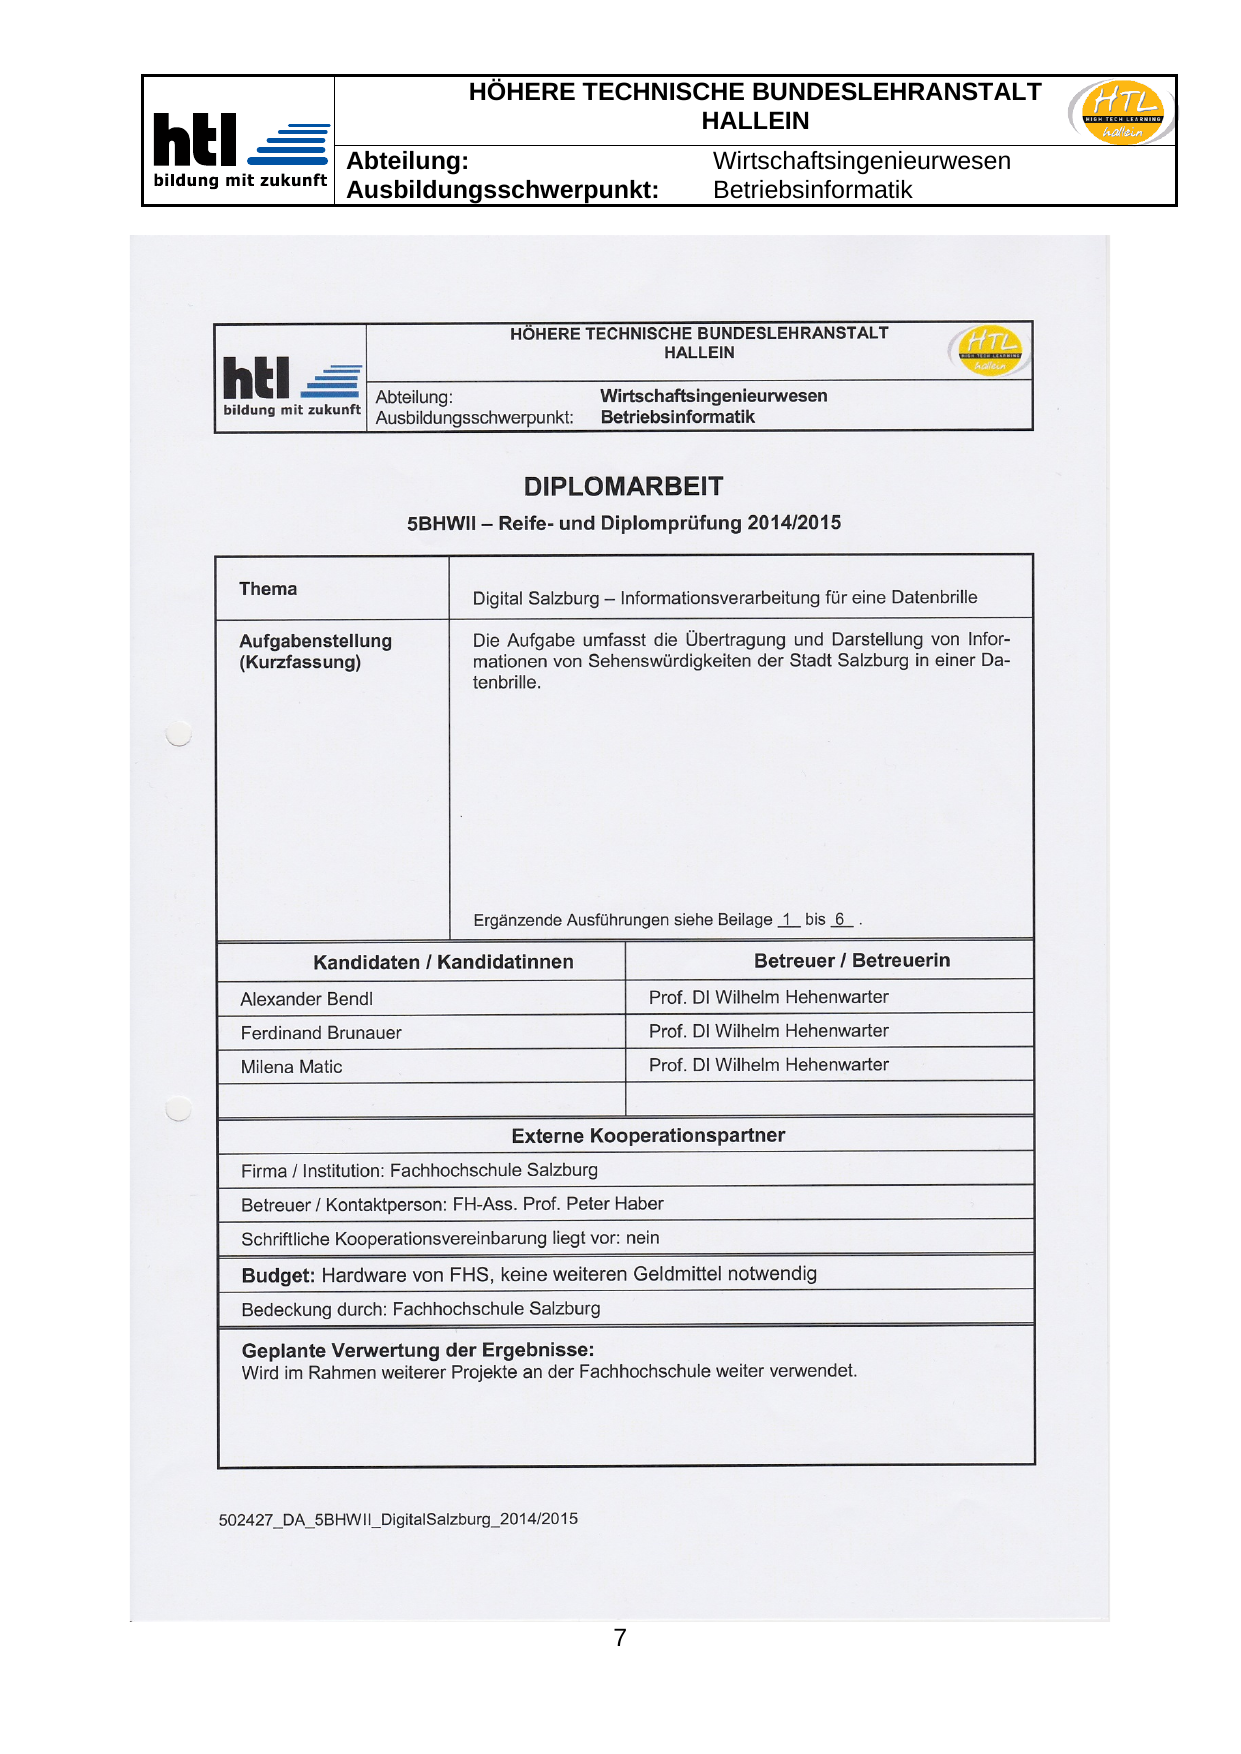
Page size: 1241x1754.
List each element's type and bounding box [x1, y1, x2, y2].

picture [129, 235, 1111, 1622]
picture [1067, 78, 1175, 145]
